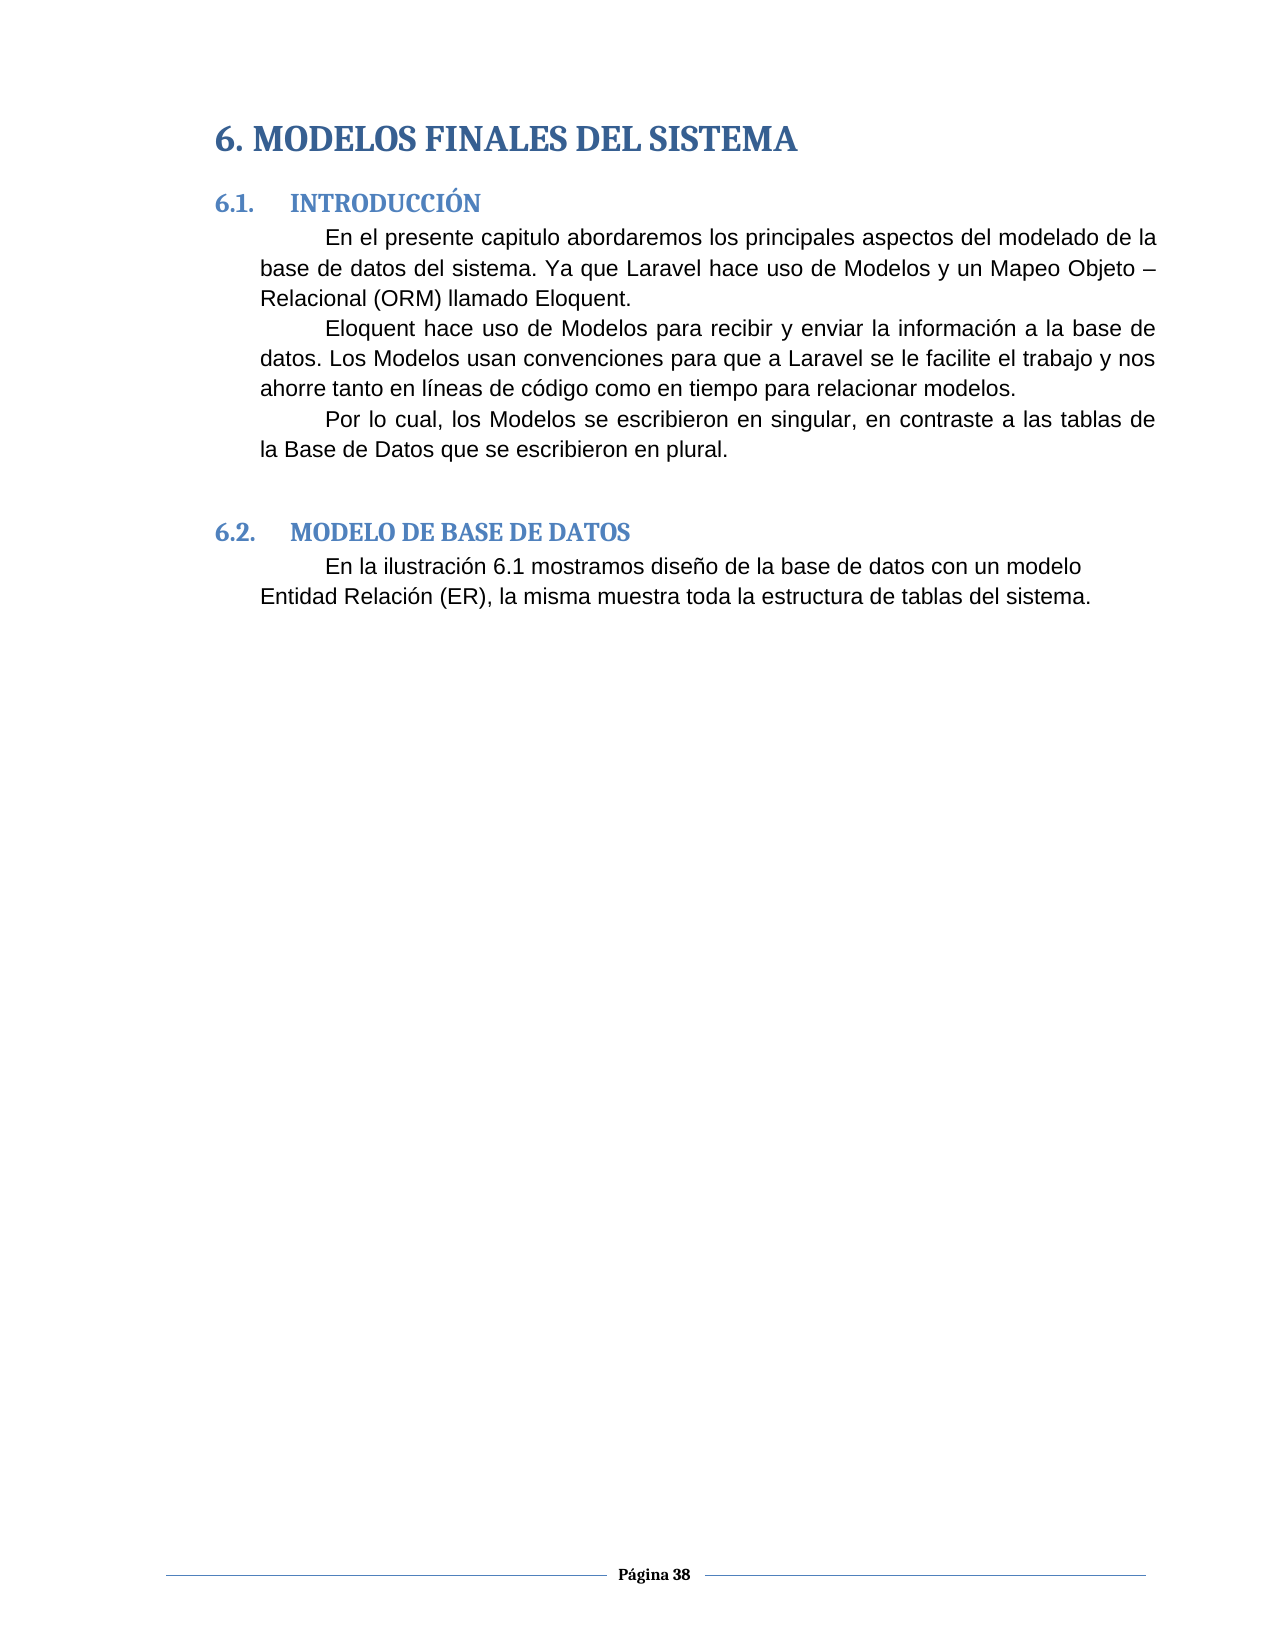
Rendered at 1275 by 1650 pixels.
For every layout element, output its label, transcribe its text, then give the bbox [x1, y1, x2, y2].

subtitle MODELOS FINALES DEL SISTEMA [215, 118, 1157, 161]
list En la ilustración 6.1 mostramos diseño de la base de datos con un modelo Entidad Relación (ER), la misma muestra toda la estructura de tablas del sistema. [260, 553, 1157, 609]
list En el presente capitulo abordaremos los principales aspectos del modelado de la base de datos del sistema. Ya que Laravel hace uso de Modelos y un Mapeo Objeto – Relacional (ORM) llamado Eloquent. [260, 224, 1157, 311]
list Por lo cual, los Modelos se escribieron en singular, en contraste a las tablas de la Base de Datos que se escribieron en plural. [260, 406, 1157, 462]
list Eloquent hace uso de Modelos para recibir y enviar la información a la base de datos. Los Modelos usan convenciones para que a Laravel se le facilite el trabajo y nos ahorre tanto en líneas de código como en tiempo para relacionar modelos. [260, 315, 1157, 402]
subtitle INTRODUCCIÓN [215, 188, 1157, 220]
subtitle MODELO DE BASE DE DATOS [215, 517, 1157, 548]
